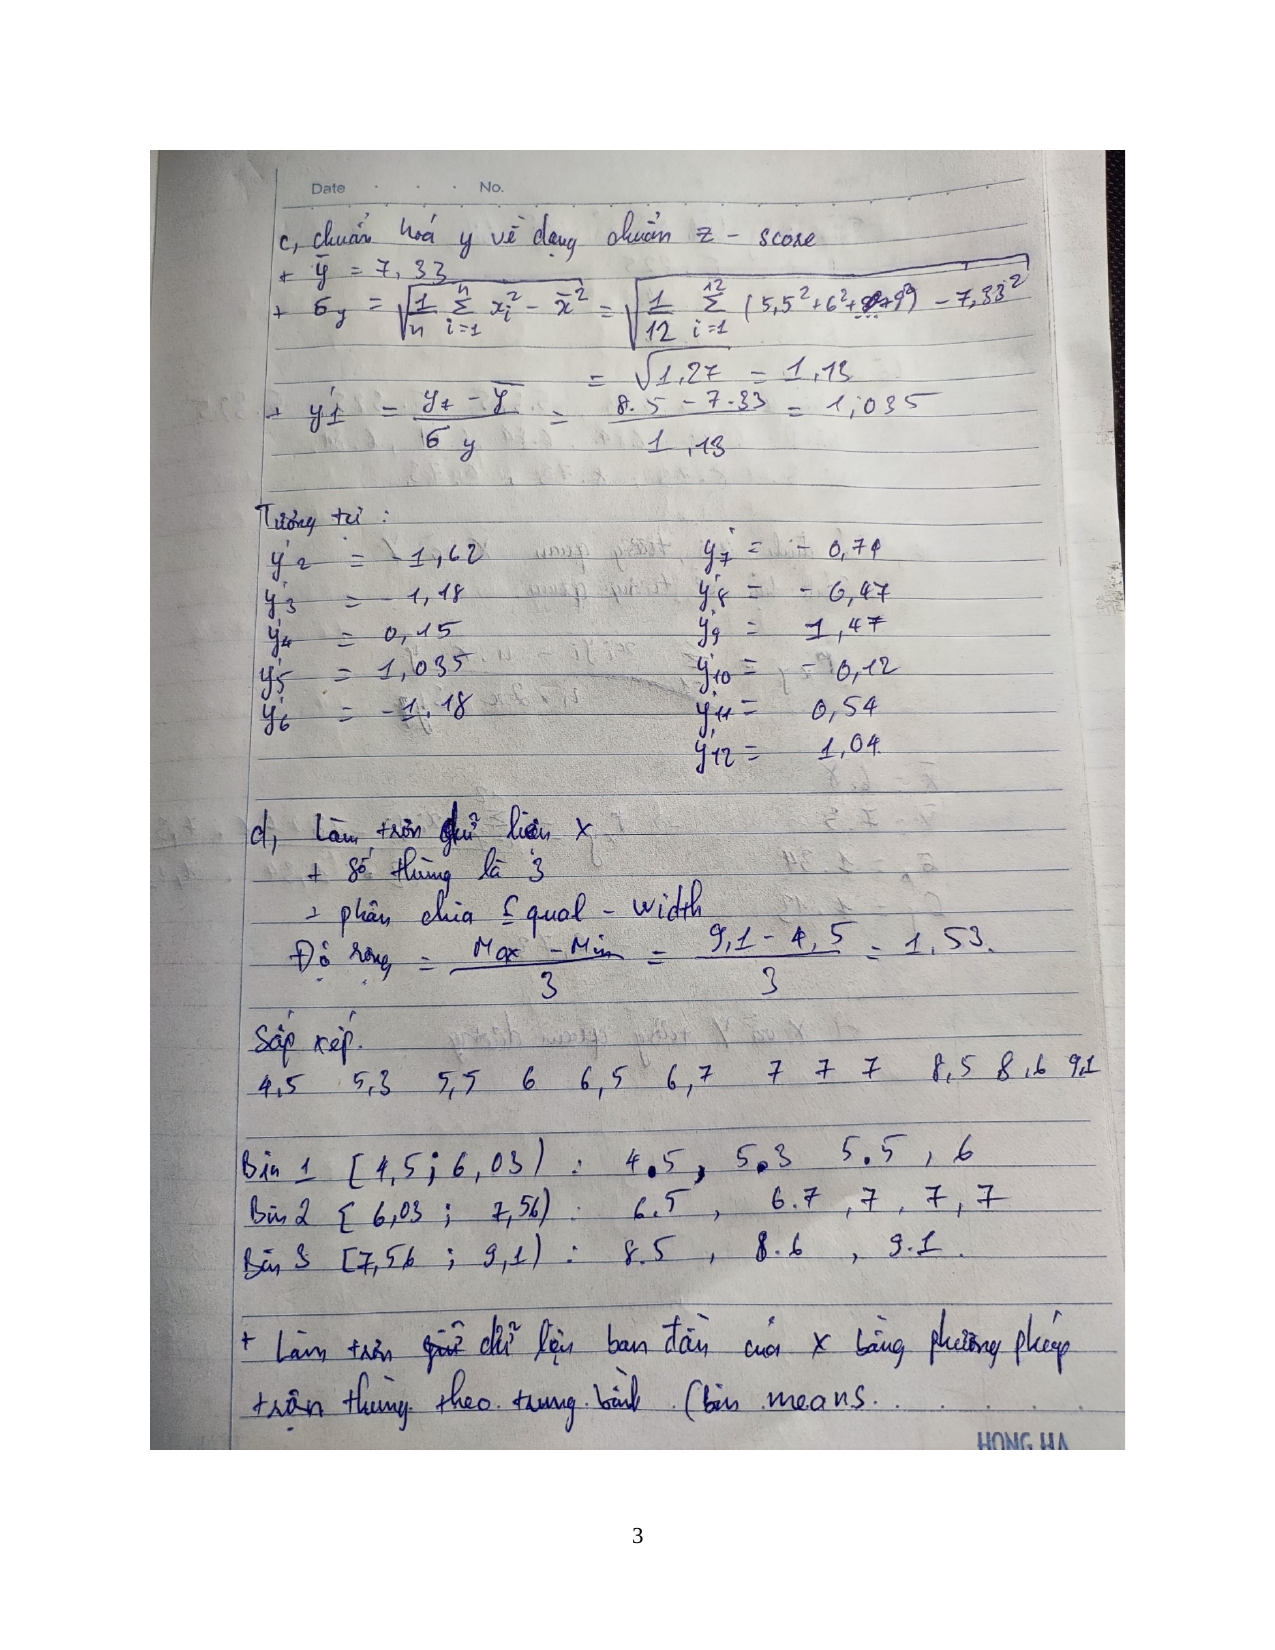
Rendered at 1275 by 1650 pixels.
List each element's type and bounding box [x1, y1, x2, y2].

picture [150, 150, 1125, 1450]
